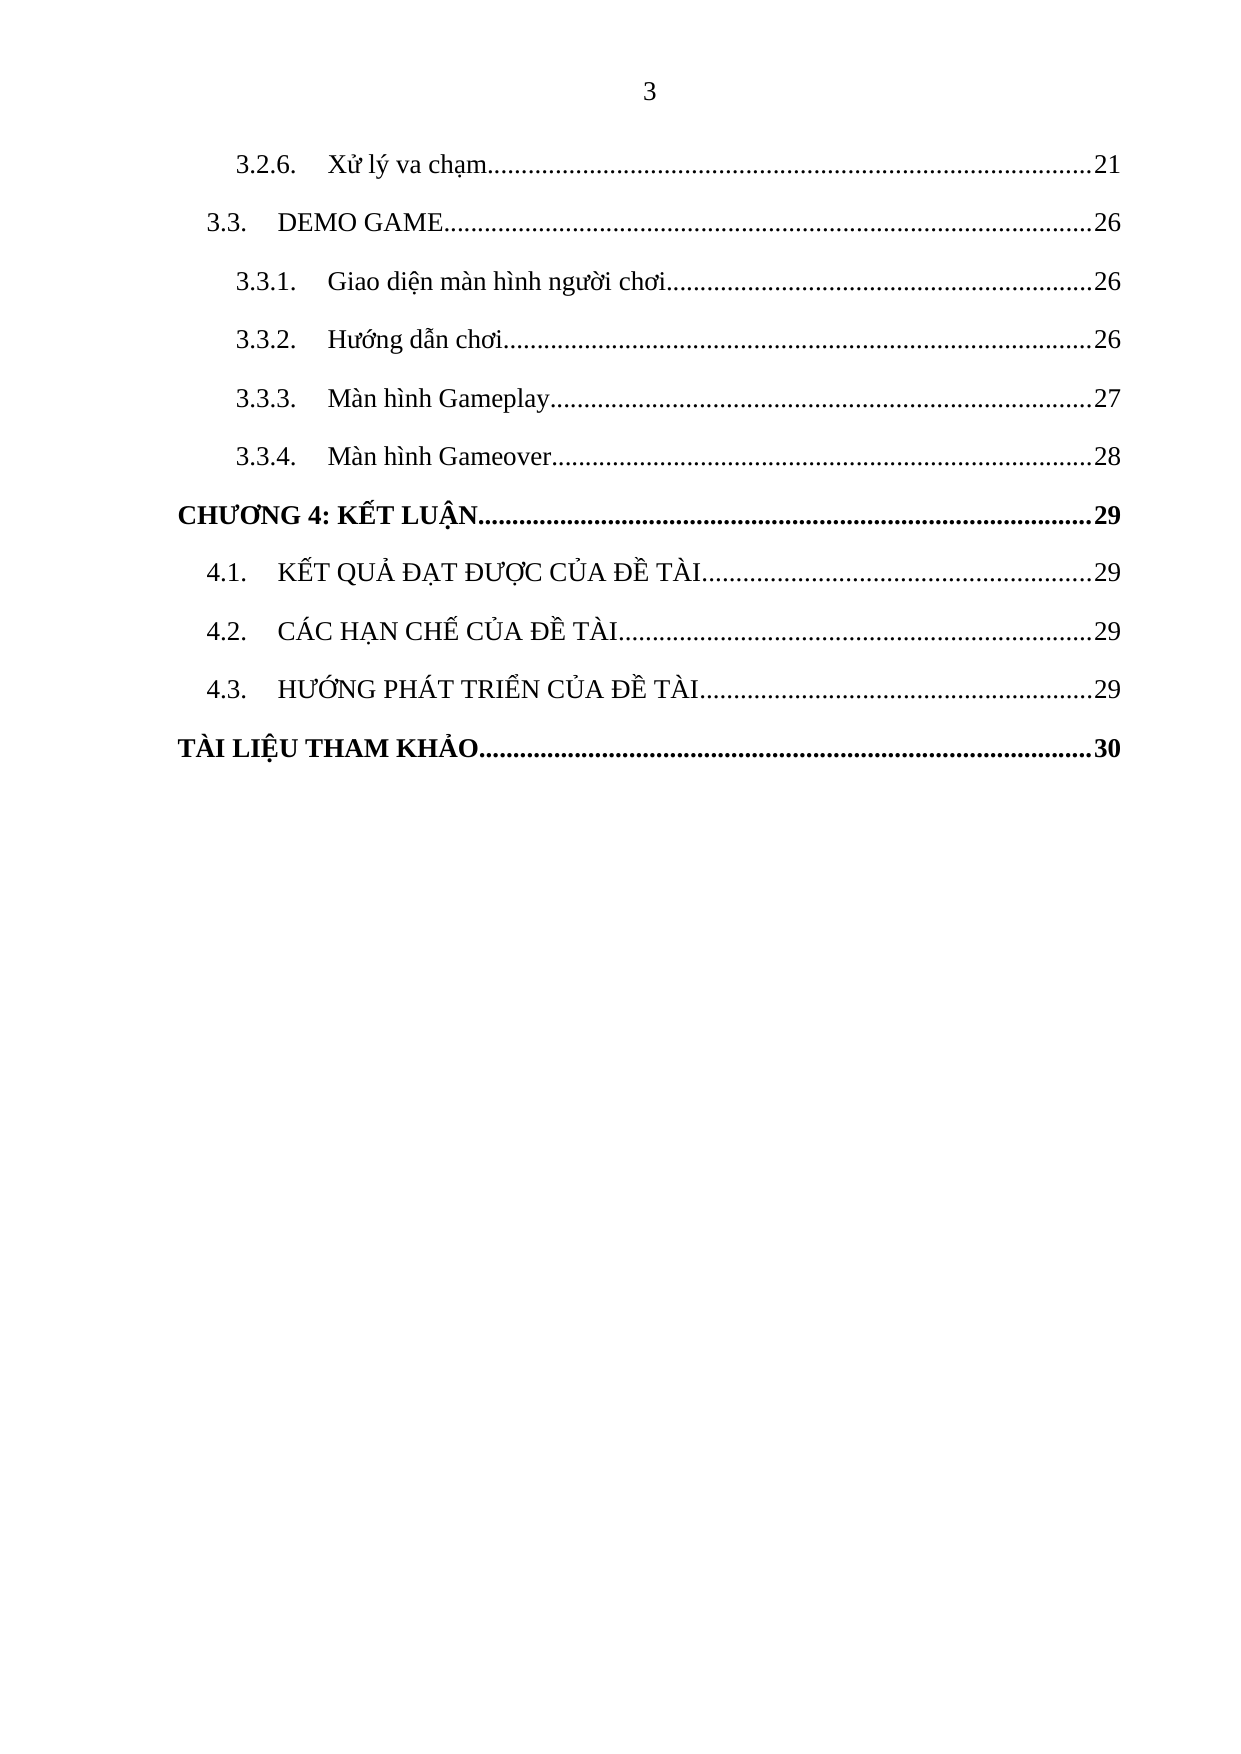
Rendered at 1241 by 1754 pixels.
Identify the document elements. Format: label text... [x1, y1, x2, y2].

text 3.3.4. Màn hình Gameover 28 [236, 440, 1122, 472]
text 4.1. KẾT QUẢ ĐẠT ĐƯỢC CỦA ĐỀ TÀI 29 [206, 556, 1122, 587]
text 3.3.2. Hướng dẫn chơi 26 [236, 323, 1122, 354]
text TÀI LIỆU THAM KHẢO 30 [177, 732, 1122, 763]
text 3.3.3. Màn hình Gameplay 27 [236, 382, 1122, 413]
text 3.3.1. Giao diện màn hình người chơi 26 [236, 265, 1122, 296]
text 3.2.6. Xử lý va chạm 21 [236, 148, 1122, 179]
text CHƯƠNG 4: KẾT LUẬN 29 [177, 499, 1122, 530]
text 4.2. CÁC HẠN CHẾ CỦA ĐỀ TÀI 29 [206, 614, 1122, 646]
text 3.3. DEMO GAME 26 [206, 206, 1122, 237]
text 4.3. HƯỚNG PHÁT TRIỂN CỦA ĐỀ TÀI 29 [206, 673, 1122, 704]
